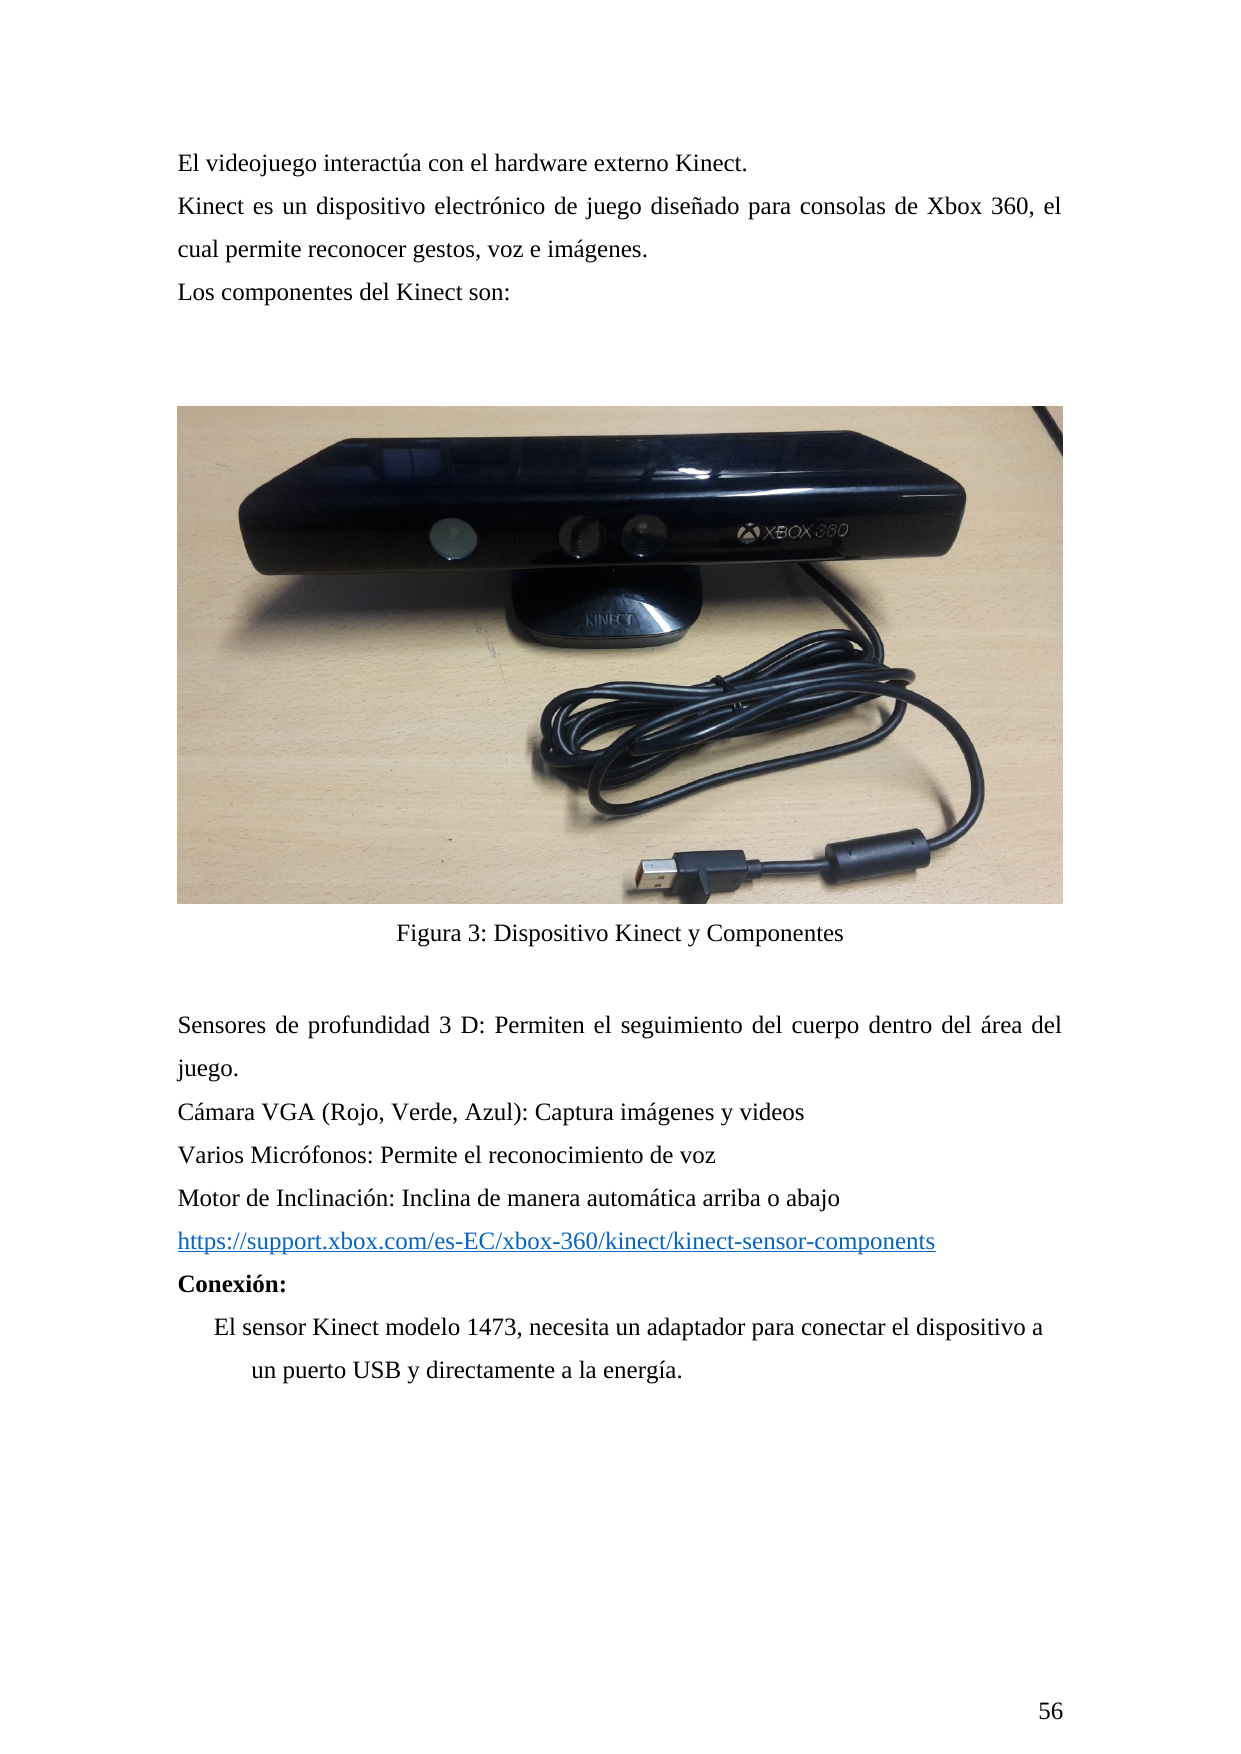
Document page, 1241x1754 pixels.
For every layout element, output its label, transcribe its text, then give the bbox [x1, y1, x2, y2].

text Varios Micrófonos: Permite el reconocimiento de voz [177, 1140, 1063, 1168]
text Kinect es un dispositivo electrónico de juego diseñado para consolas de Xbox 360, el cual permite reconocer gestos, voz e imágenes. [177, 191, 1063, 263]
text Motor de Inclinación: Inclina de manera automática arriba o abajo [177, 1183, 1063, 1212]
text El videojuego interactúa con el hardware externo Kinect. [177, 148, 1063, 176]
text Sensores de profundidad 3 D: Permiten el seguimiento del cuerpo dentro del área del juego. [177, 1010, 1063, 1082]
text https://support.xbox.com/es-EC/xbox-360/kinect/kinect-sensor-components [177, 1226, 1063, 1255]
text Cámara VGA (Rojo, Verde, Azul): Captura imágenes y videos [177, 1097, 1063, 1125]
text El sensor Kinect modelo 1473, necesita un adaptador para conectar el dispositivo a un puerto USB y directamente a la energía. [214, 1312, 1063, 1384]
text Conexión: [177, 1269, 1063, 1298]
picture [177, 406, 1063, 904]
text Los componentes del Kinect son: [177, 277, 1063, 306]
text Figura 3: Dispositivo Kinect y Componentes [177, 918, 1063, 946]
